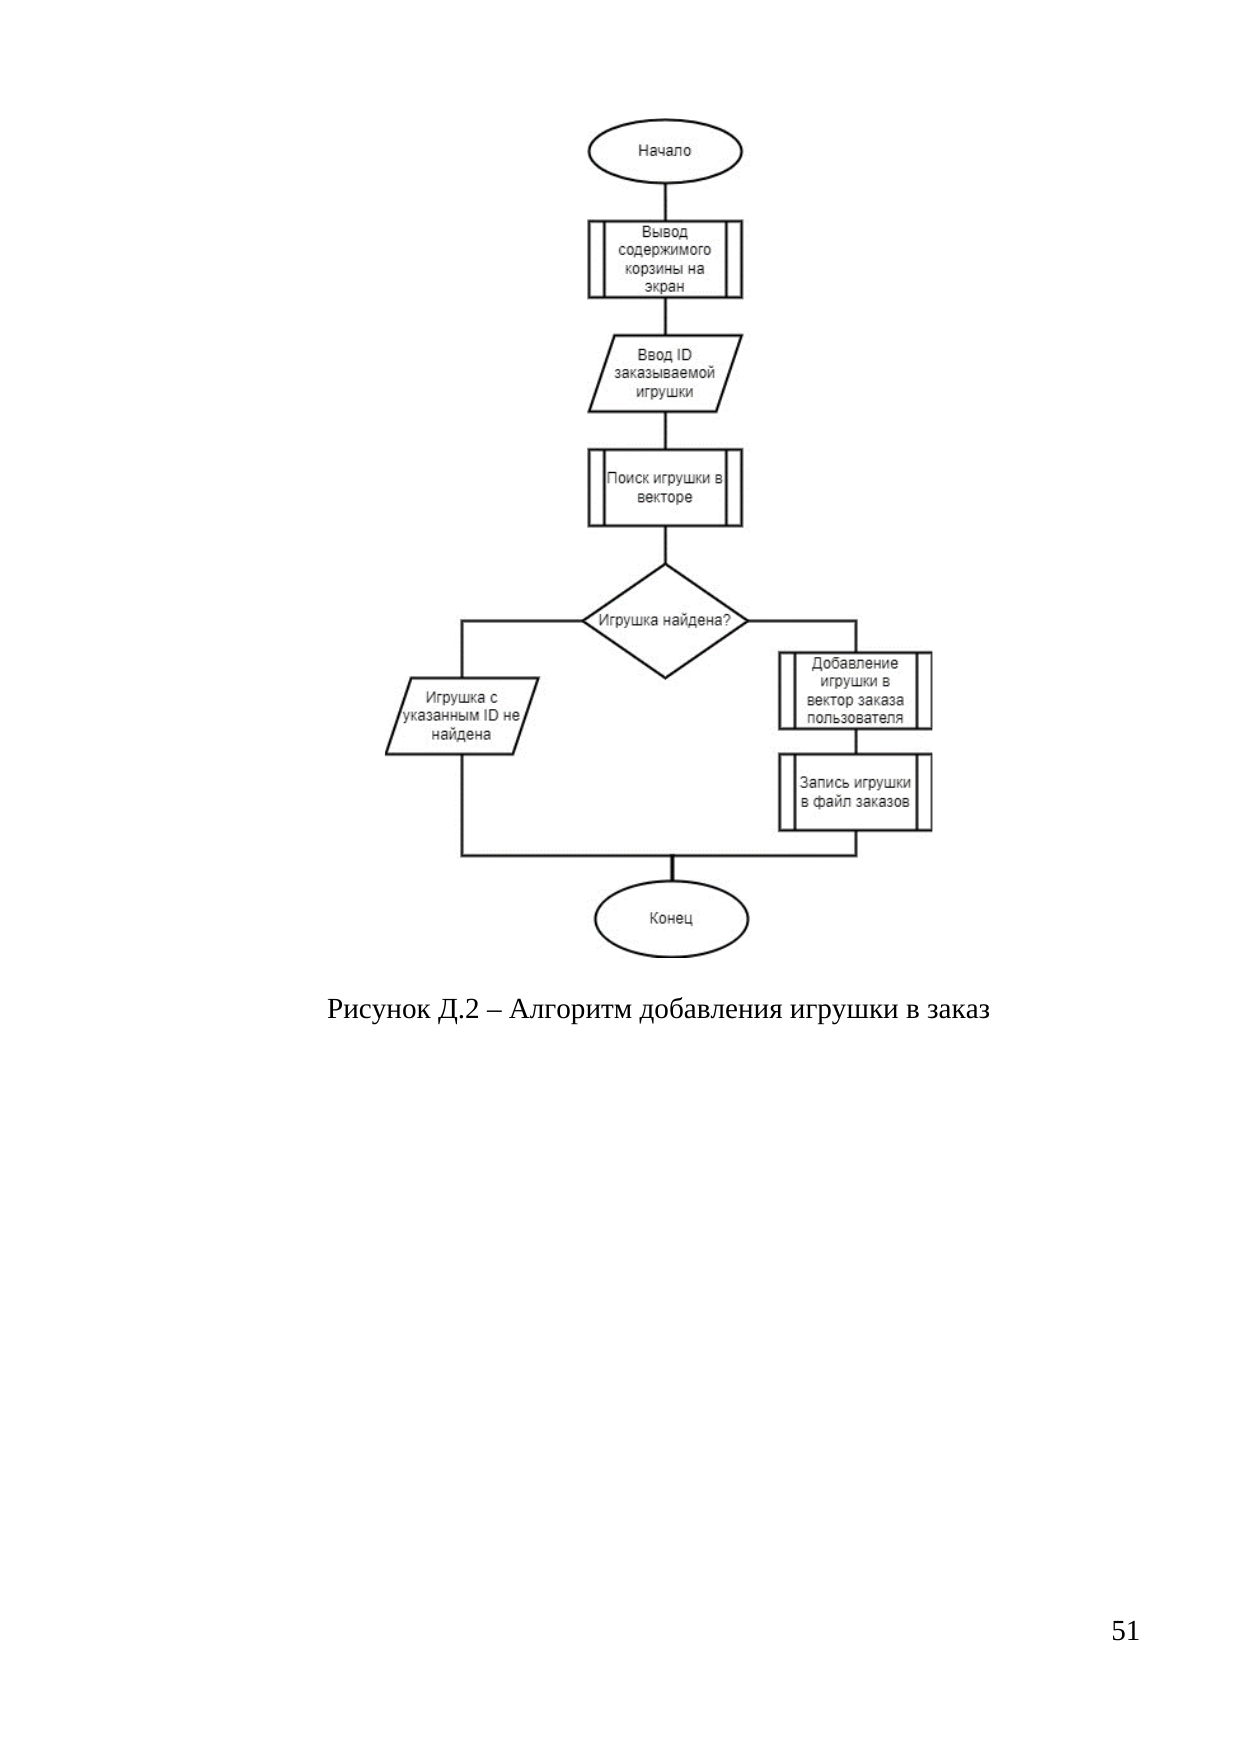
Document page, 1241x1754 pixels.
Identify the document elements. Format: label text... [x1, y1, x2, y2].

text Рисунок Д.2 – Алгоритм добавления игрушки в заказ [177, 991, 1140, 1024]
picture [384, 118, 933, 958]
